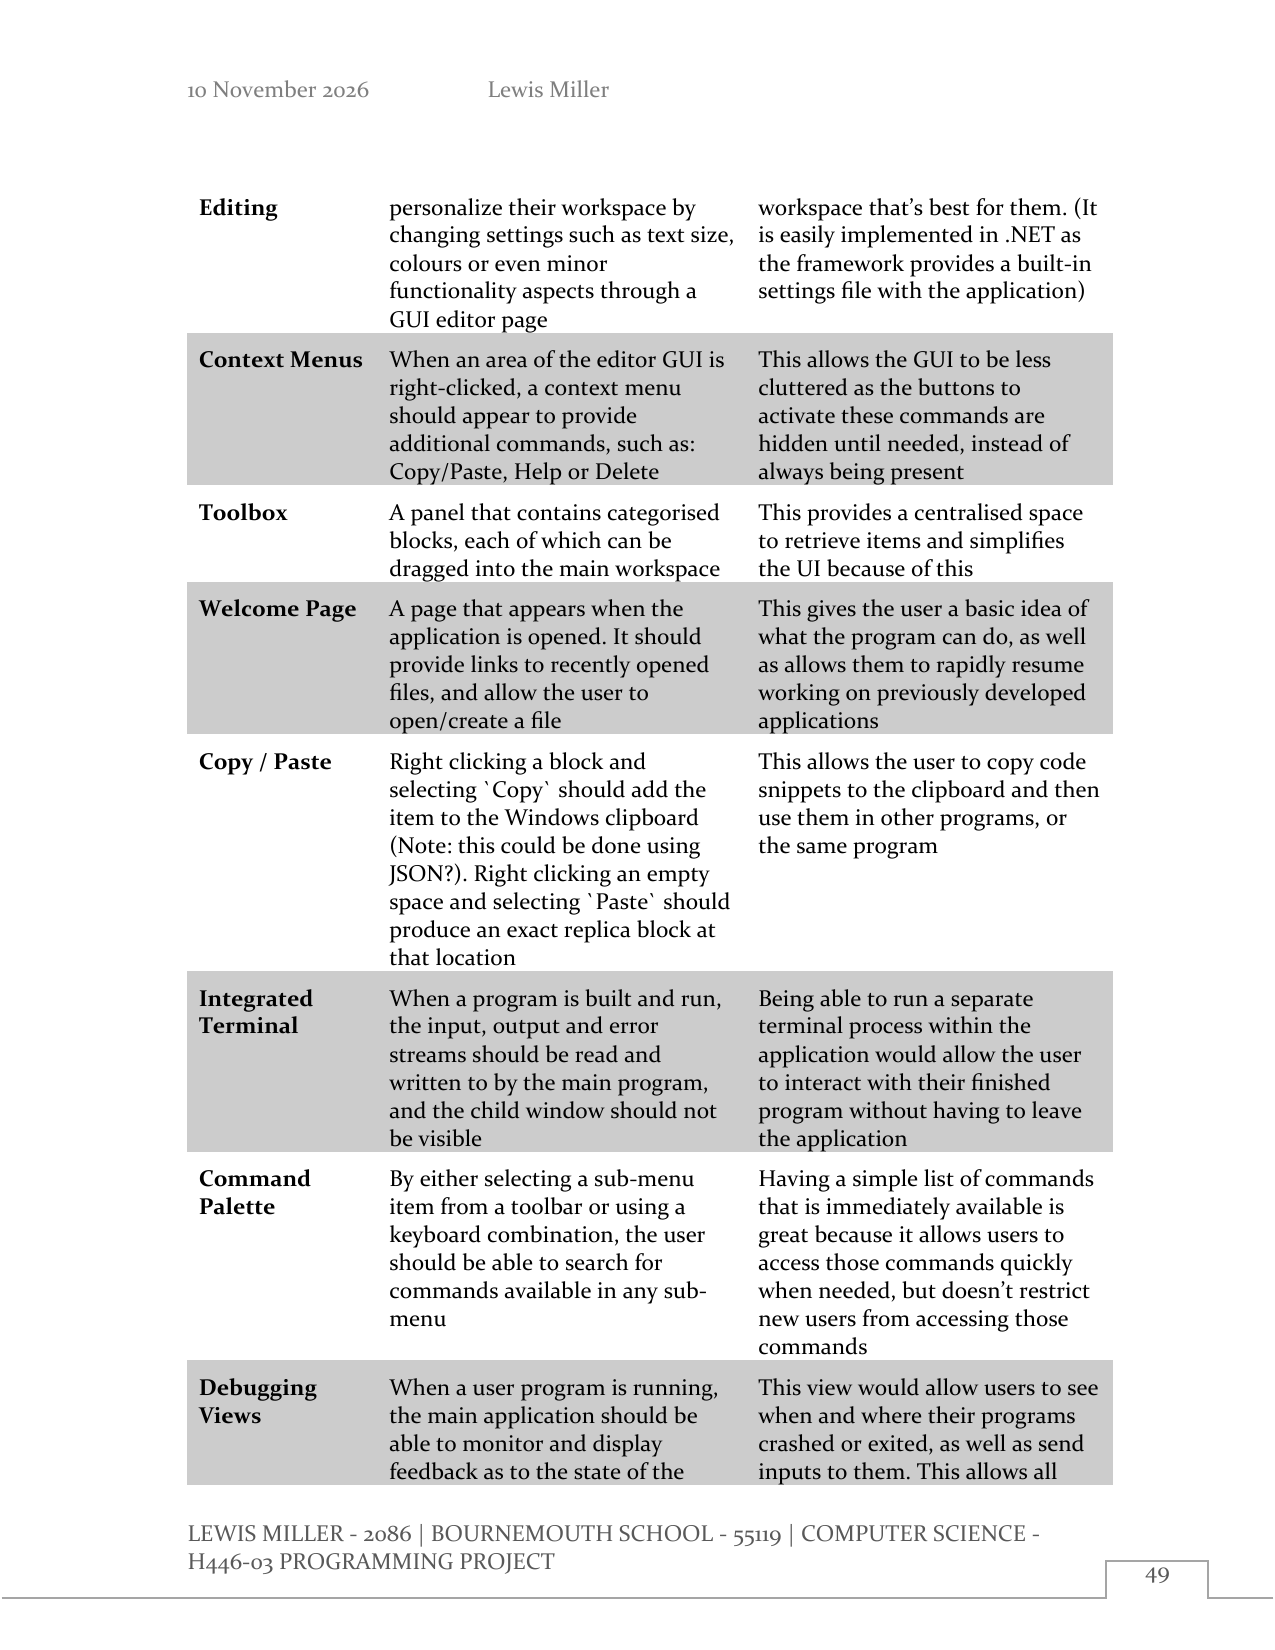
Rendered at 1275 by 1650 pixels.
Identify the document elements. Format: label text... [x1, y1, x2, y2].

table_cell When a program is built and run, the input, output and error streams should be read and written to by the main program, and the child window should not be visible [378, 971, 747, 1152]
table_cell Having a simple list of commands that is immediately available is great because it allows users to access those commands quickly when needed, but doesn’t restrict new users from accessing those commands [747, 1152, 1113, 1360]
table_cell Welcome Page [187, 582, 378, 734]
table_cell Settings Editing [187, 180, 378, 333]
table_cell This gives the user a basic idea of what the program can do, as well as allows them to rapidly resume working on previously developed applications [747, 582, 1113, 734]
table_cell Being able to run a separate terminal process within the application would allow the user to interact with their finished program without having to leave the application [747, 971, 1113, 1152]
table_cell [747, 180, 1113, 333]
table_cell Integrated Terminal [187, 971, 378, 1152]
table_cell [747, 1360, 1113, 1485]
table_cell Copy / Paste [187, 735, 378, 971]
table_cell Toolbox [187, 485, 378, 582]
table_cell A panel that contains categorised blocks, each of which can be dragged into the main workspace [378, 485, 747, 582]
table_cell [378, 1360, 747, 1485]
table_cell This allows the GUI to be less cluttered as the buttons to activate these commands are hidden until needed, instead of always being present [747, 333, 1113, 485]
table_cell When an area of the editor GUI is right-clicked, a context menu should appear to provide additional commands, such as: Copy/Paste, Help or Delete [378, 333, 747, 485]
table_cell A page that appears when the application is opened. It should provide links to recently opened files, and allow the user to open/create a file [378, 582, 747, 734]
table_cell Debugging Views [187, 1360, 378, 1485]
table_cell Context Menus [187, 333, 378, 485]
table_cell This provides a centralised space to retrieve items and simplifies the UI because of this [747, 485, 1113, 582]
table_cell Command Palette [187, 1152, 378, 1360]
table_cell Right clicking a block and selecting `Copy` should add the item to the Windows clipboard (Note: this could be done using JSON?). Right clicking an empty space and selecting `Paste` should produce an exact replica block at that location [378, 735, 747, 971]
table_cell This allows the user to copy code snippets to the clipboard and then use them in other programs, or the same program [747, 735, 1113, 971]
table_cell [378, 180, 747, 333]
table_cell By either selecting a sub-menu item from a toolbar or using a keyboard combination, the user should be able to search for commands available in any sub-menu [378, 1152, 747, 1360]
